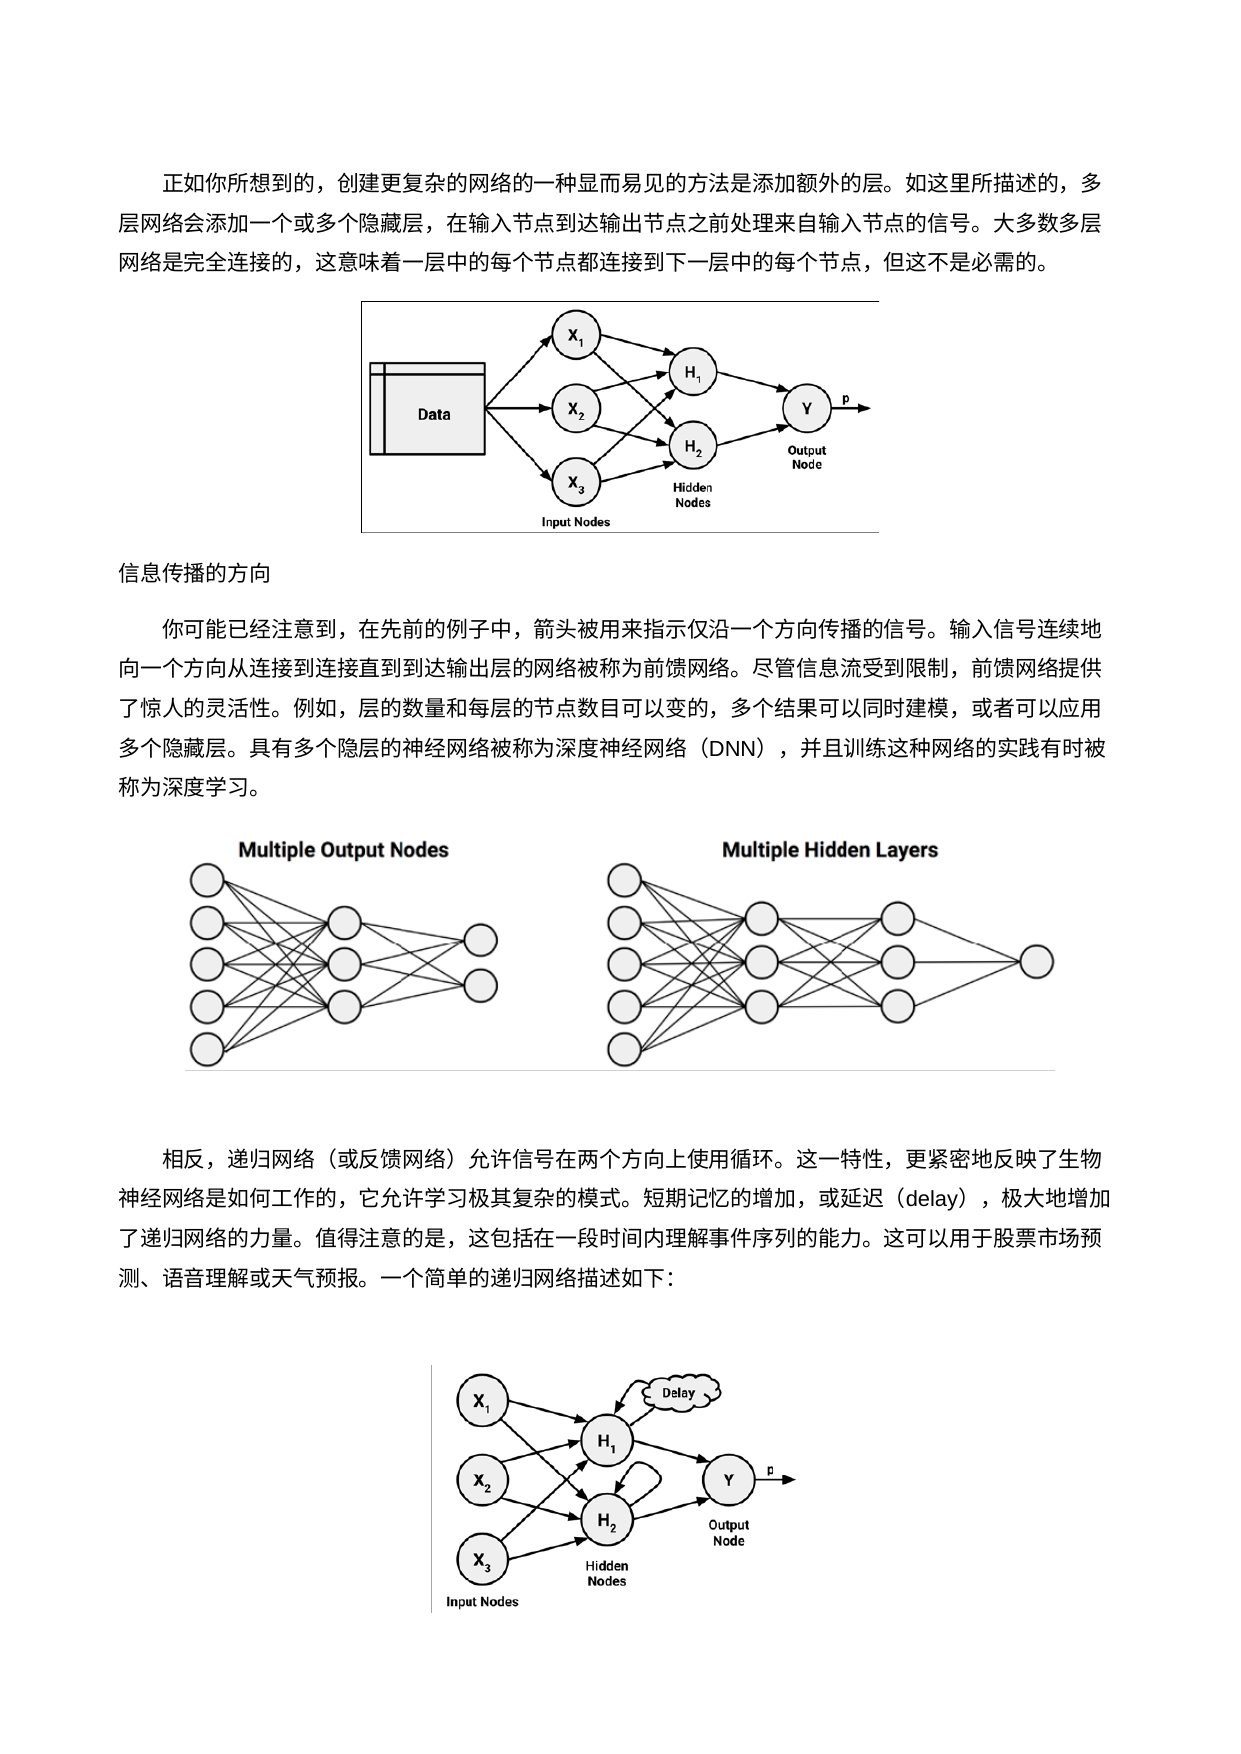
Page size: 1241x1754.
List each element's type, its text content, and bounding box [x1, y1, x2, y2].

text 信息传播的方向 [118, 556, 1122, 587]
text 你可能已经注意到，在先前的例子中，箭头被用来指示仅沿一个方向传播的信号。输入信号连续地向一个方向从连接到连接直到到达输出层的网络被称为前馈网络。尽管信息流受到限制，前馈网络提供了惊人的灵活性。例如，层的数量和每层的节点数目可以变的，多个结果可以同时建模，或者可以应用多个隐藏层。具有多个隐层的神经网络被称为深度神经网络（DNN），并且训练这种网络的实践有时被称为深度学习。 [118, 612, 1122, 802]
text 正如你所想到的，创建更复杂的网络的一种显而易见的方法是添加额外的层。如这里所描述的，多层网络会添加一个或多个隐藏层，在输入节点到达输出节点之前处理来自输入节点的信号。大多数多层网络是完全连接的，这意味着一层中的每个节点都连接到下一层中的每个节点，但这不是必需的。 [118, 166, 1122, 277]
text 相反，递归网络（或反馈网络）允许信号在两个方向上使用循环。这一特性，更紧密地反映了生物神经网络是如何工作的，它允许学习极其复杂的模式。短期记忆的增加，或延迟（delay），极大地增加了递归网络的力量。值得注意的是，这包括在一段时间内理解事件序列的能力。这可以用于股票市场预测、语音理解或天气预报。一个简单的递归网络描述如下： [118, 1142, 1122, 1292]
